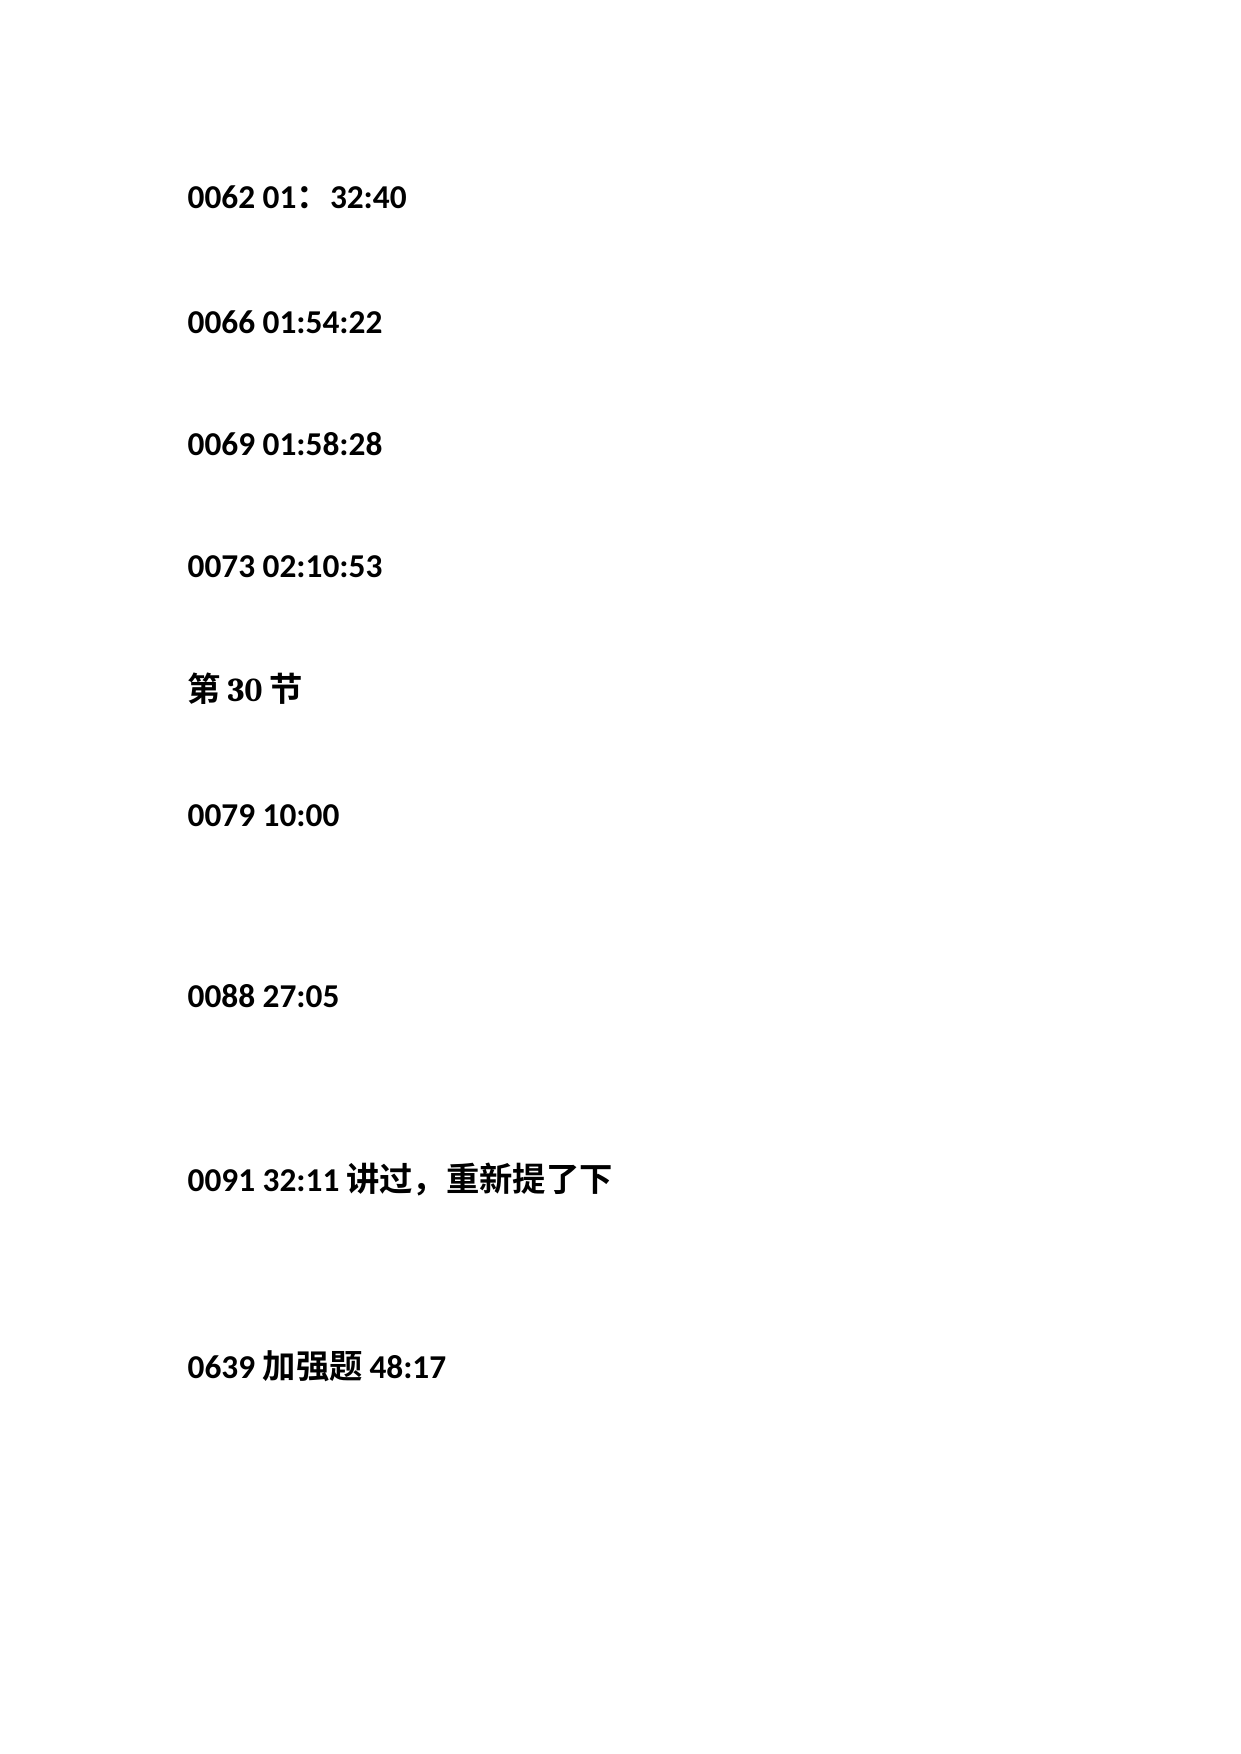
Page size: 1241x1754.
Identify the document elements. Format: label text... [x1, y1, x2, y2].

subtitle 0639 加强题48:17 [187, 1331, 1053, 1396]
subtitle 0069 01:58:28 [187, 411, 1053, 476]
subtitle 0088 27:05 [187, 963, 1053, 1028]
subtitle 第30节 [187, 654, 1053, 719]
subtitle 0066 01:54:22 [187, 289, 1053, 354]
subtitle 0073 02:10:53 [187, 533, 1053, 598]
subtitle 0091 32:11讲过，重新提了下 [187, 1144, 1053, 1209]
subtitle 0079 10:00 [187, 782, 1053, 847]
subtitle 0062 01：32:40 [187, 162, 1053, 227]
